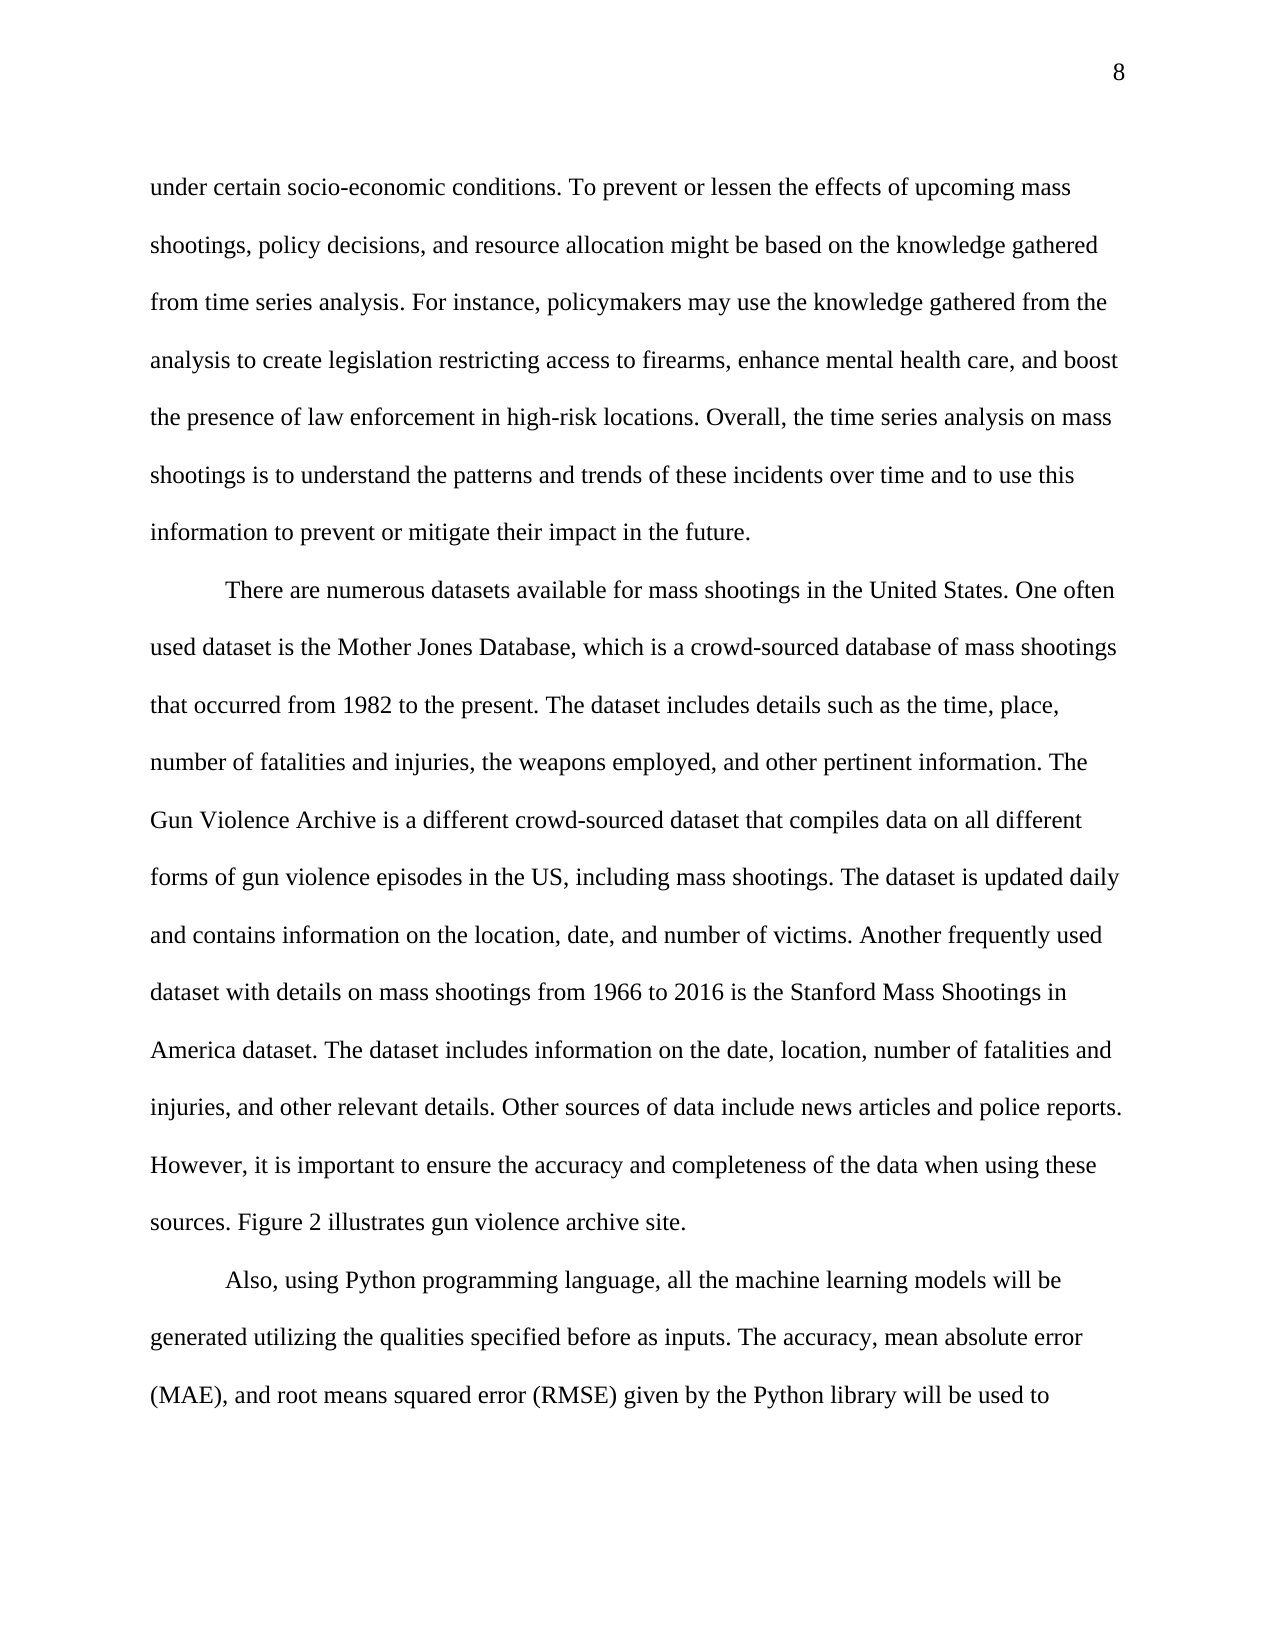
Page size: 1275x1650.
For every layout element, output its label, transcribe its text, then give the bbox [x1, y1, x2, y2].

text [150, 1265, 1125, 1409]
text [150, 172, 1125, 546]
text There are numerous datasets available for mass shootings in the United States. One often [150, 575, 1125, 604]
text used dataset is the Mother Jones Database, which is a crowd-sourced database of mass shootings that occurred from 1982 to the present. The dataset includes details such as the time, place, number of fatalities and injuries, the weapons employed, and other pertinent information. The Gun Violence Archive is a different crowd-sourced dataset that compiles data on all different forms of gun violence episodes in the US, including mass shootings. The dataset is updated daily and contains information on the location, date, and number of victims. Another frequently used dataset with details on mass shootings from 1966 to 2016 is the Stanford Mass Shootings in America dataset. The dataset includes information on the date, location, number of fatalities and injuries, and other relevant details. Other sources of data include news articles and police reports. However, it is important to ensure the accuracy and completeness of the data when using these sources. Figure 2 illustrates gun violence archive site. [150, 632, 1125, 1236]
